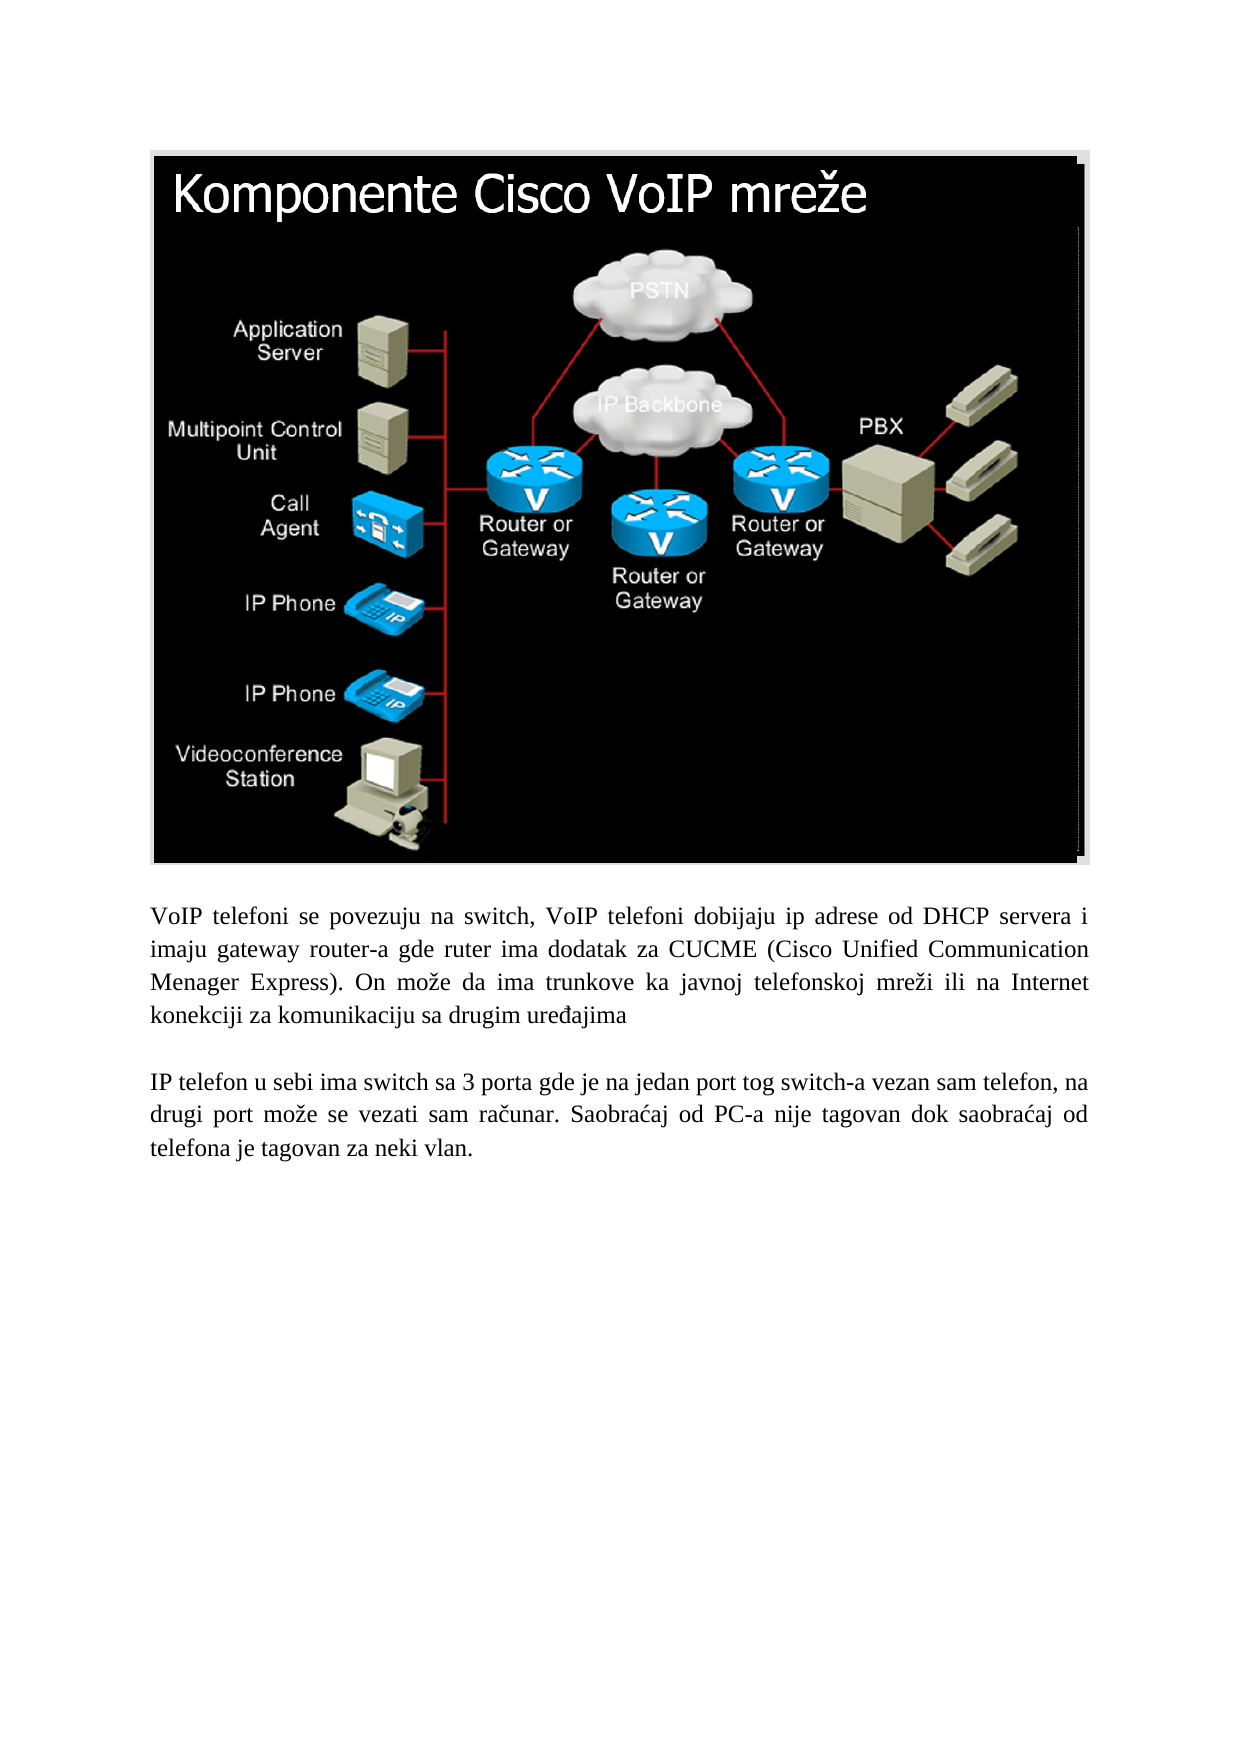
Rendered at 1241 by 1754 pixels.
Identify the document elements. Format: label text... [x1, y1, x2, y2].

picture [150, 150, 1091, 865]
text IP telefon u sebi ima switch sa 3 porta gde je na jedan port tog switch-a vezan sam telefon, na drugi port može se vezati sam računar. Saobraćaj od PC-a nije tagovan dok saobraćaj od telefona je tagovan za neki vlan. [150, 1067, 1090, 1161]
text VoIP telefoni se povezuju na switch, VoIP telefoni dobijaju ip adrese od DHCP servera i imaju gateway router-a gde ruter ima dodatak za CUCME (Cisco Unified Communication Menager Express). On može da ima trunkove ka javnoj telefonskoj mreži ili na Internet konekciji za komunikaciju sa drugim uređajima [150, 901, 1090, 1029]
